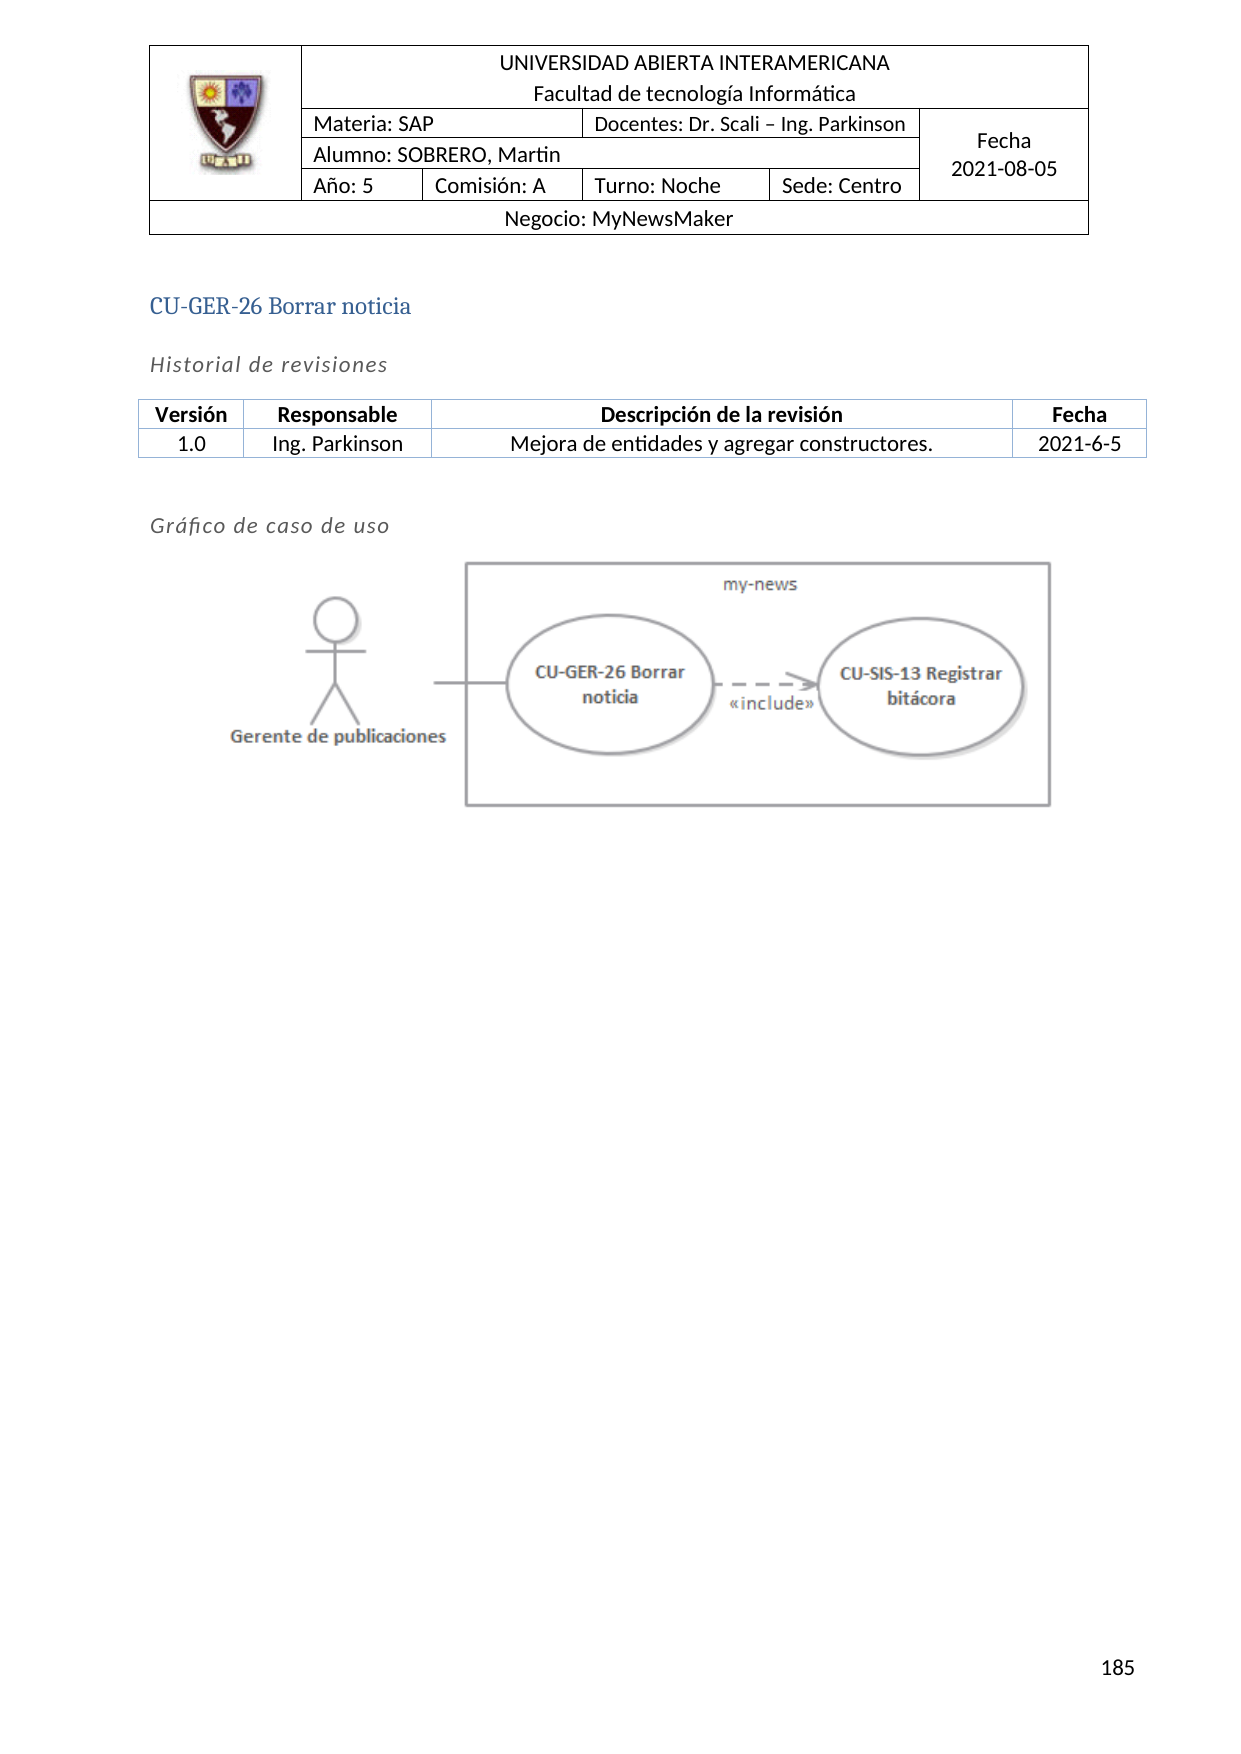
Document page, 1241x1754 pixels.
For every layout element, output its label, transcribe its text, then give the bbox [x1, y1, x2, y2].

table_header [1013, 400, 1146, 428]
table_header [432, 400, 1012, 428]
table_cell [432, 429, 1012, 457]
subtitle Historial de revisiones [150, 350, 1135, 378]
picture [229, 559, 1056, 812]
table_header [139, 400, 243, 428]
picture [175, 67, 276, 180]
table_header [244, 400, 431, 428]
subtitle Gráfico de caso de uso [150, 511, 1135, 539]
subtitle CU-GER-26 Borrar noticia [150, 292, 1135, 321]
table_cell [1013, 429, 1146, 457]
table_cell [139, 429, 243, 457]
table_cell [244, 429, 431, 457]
